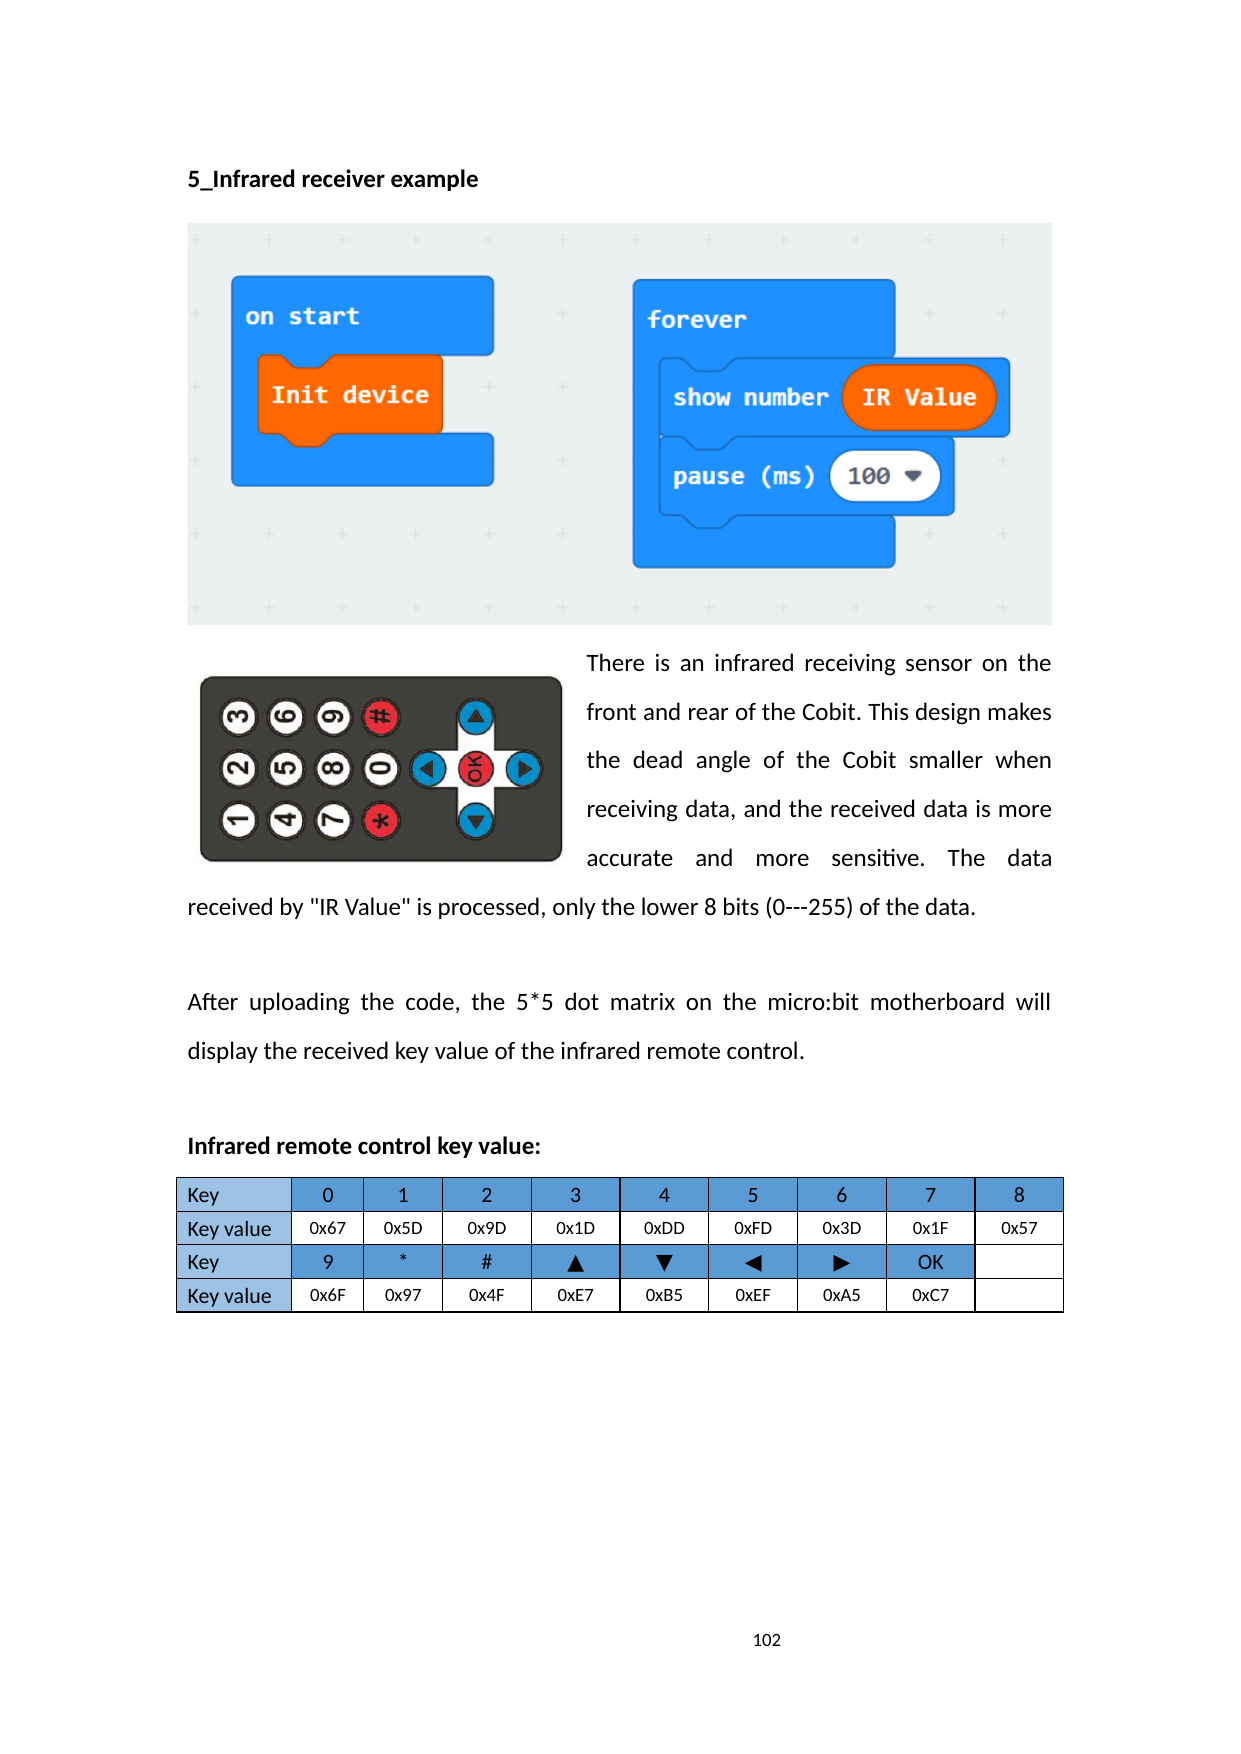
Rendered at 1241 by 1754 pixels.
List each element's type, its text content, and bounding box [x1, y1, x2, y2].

table_cell 0x5D [364, 1212, 442, 1244]
table_cell 0x57 [976, 1212, 1063, 1244]
table_cell 0x1F [887, 1212, 974, 1244]
table_header 3 [532, 1178, 619, 1211]
table_cell 0x3D [798, 1212, 886, 1244]
table_header 0 [292, 1178, 363, 1211]
picture [187, 223, 1052, 625]
table_cell ▶ [798, 1245, 886, 1278]
table_cell [976, 1245, 1063, 1278]
text After uploading the code, the 5*5 dot matrix on the micro:bit motherboard will display the received key value of the infrared remote control. [187, 985, 1053, 1067]
table_cell 0x4F [443, 1279, 531, 1311]
table_cell Key [177, 1245, 291, 1278]
table_cell 0xDD [621, 1212, 708, 1244]
table_cell 0xE7 [532, 1279, 619, 1311]
table_cell OK [887, 1245, 974, 1278]
table_cell 0xC7 [887, 1279, 974, 1311]
table_cell 0xA5 [798, 1279, 886, 1311]
table_cell 0x97 [364, 1279, 442, 1311]
table_header 2 [443, 1178, 531, 1211]
table_cell 0x67 [292, 1212, 363, 1244]
table_cell # [443, 1245, 531, 1278]
table_header 1 [364, 1178, 442, 1211]
table_cell ◀ [709, 1245, 797, 1278]
table_cell 0xB5 [621, 1279, 708, 1311]
table_cell Key value [177, 1279, 291, 1311]
table_header 5 [709, 1178, 797, 1211]
table_cell [976, 1279, 1063, 1311]
table_cell 0x9D [443, 1212, 531, 1244]
table_header 4 [621, 1178, 708, 1211]
table_header 8 [976, 1178, 1063, 1211]
table_header 7 [887, 1178, 974, 1211]
subtitle 5_Infrared receiver example [187, 162, 1053, 194]
table_cell 0x1D [532, 1212, 619, 1244]
text Infrared remote control key value: [187, 1129, 1053, 1162]
table_cell ▼ [621, 1245, 708, 1278]
table_header 6 [798, 1178, 886, 1211]
table_cell 0x6F [292, 1279, 363, 1311]
table_cell 0xEF [709, 1279, 797, 1311]
table_header Key [177, 1178, 291, 1211]
table_cell 9 [292, 1245, 363, 1278]
table_cell Key value [177, 1212, 291, 1244]
table_cell * [364, 1245, 442, 1278]
table_cell ▲ [532, 1245, 619, 1278]
picture [193, 672, 568, 867]
table_cell 0xFD [709, 1212, 797, 1244]
